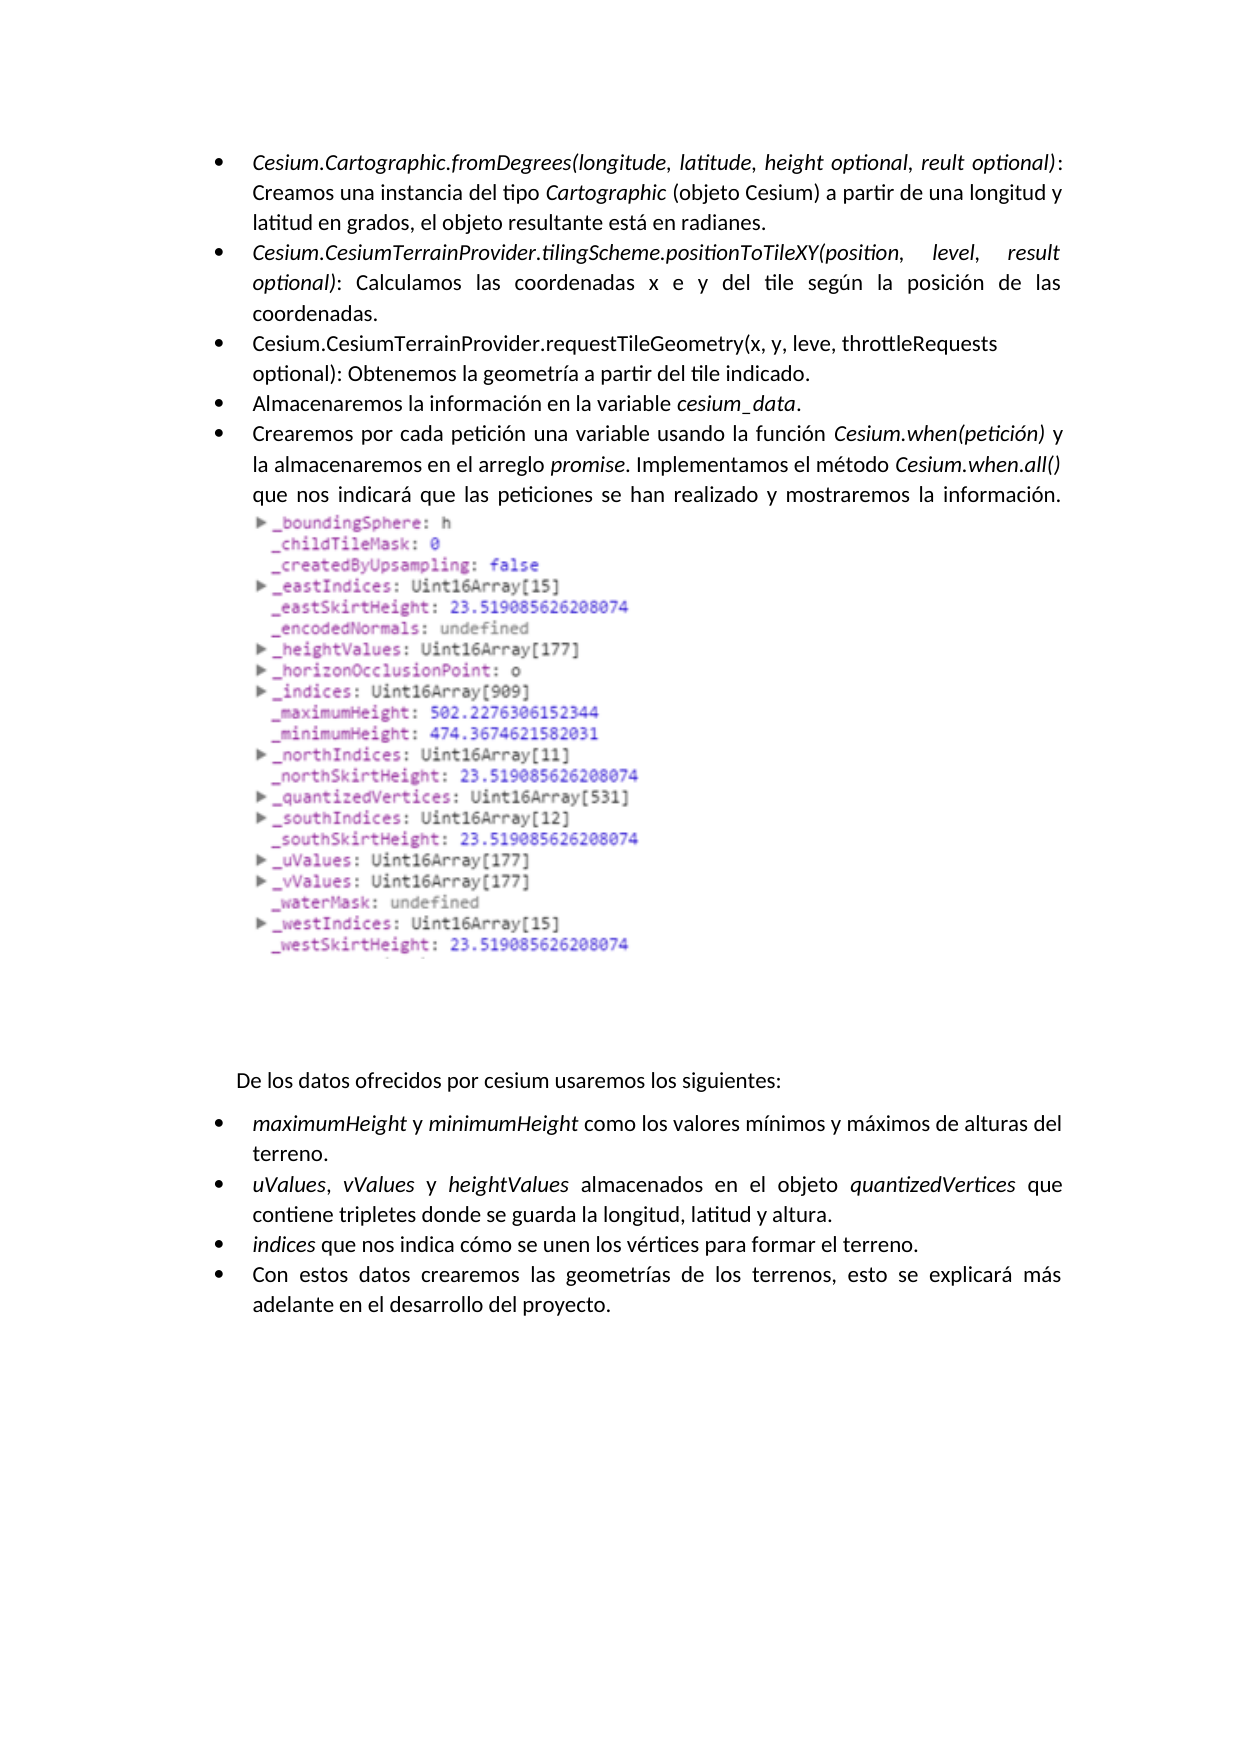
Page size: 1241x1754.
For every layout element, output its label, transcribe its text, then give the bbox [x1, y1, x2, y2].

list Con estos datos crearemos las geometrías de los terrenos, esto se explicará más adelante en el desarrollo del proyecto. [215, 1260, 1063, 1318]
list Almacenaremos la información en la variable cesium_data. [215, 389, 1063, 417]
list indices que nos indica cómo se unen los vértices para formar el terreno. [215, 1230, 1063, 1258]
list Cesium.CesiumTerrainProvider.requestTileGeometry(x, y, leve, throttleRequests optional): Obtenemos la geometría a partir del tile indicado. [215, 329, 1063, 387]
list Cesium.Cartographic.fromDegrees(longitude, latitude, height optional, reult optional): Creamos una instancia del tipo Cartographic (objeto Cesium) a partir de una longitud y latitud en grados, el objeto resultante está en radianes. [215, 148, 1063, 236]
list Cesium.CesiumTerrainProvider.tilingScheme.positionToTileXY(position, level, result optional): Calculamos las coordenadas x e y del tile según la posición de las coordenadas. [215, 238, 1063, 327]
list maximumHeight y minimumHeight como los valores mínimos y máximos de alturas del terreno. [215, 1109, 1063, 1167]
picture [252, 510, 683, 959]
list uValues, vValues y heightValues almacenados en el objeto quantizedVertices que contiene tripletes donde se guarda la longitud, latitud y altura. [215, 1170, 1063, 1228]
text De los datos ofrecidos por cesium usaremos los siguientes: [177, 1067, 1063, 1094]
